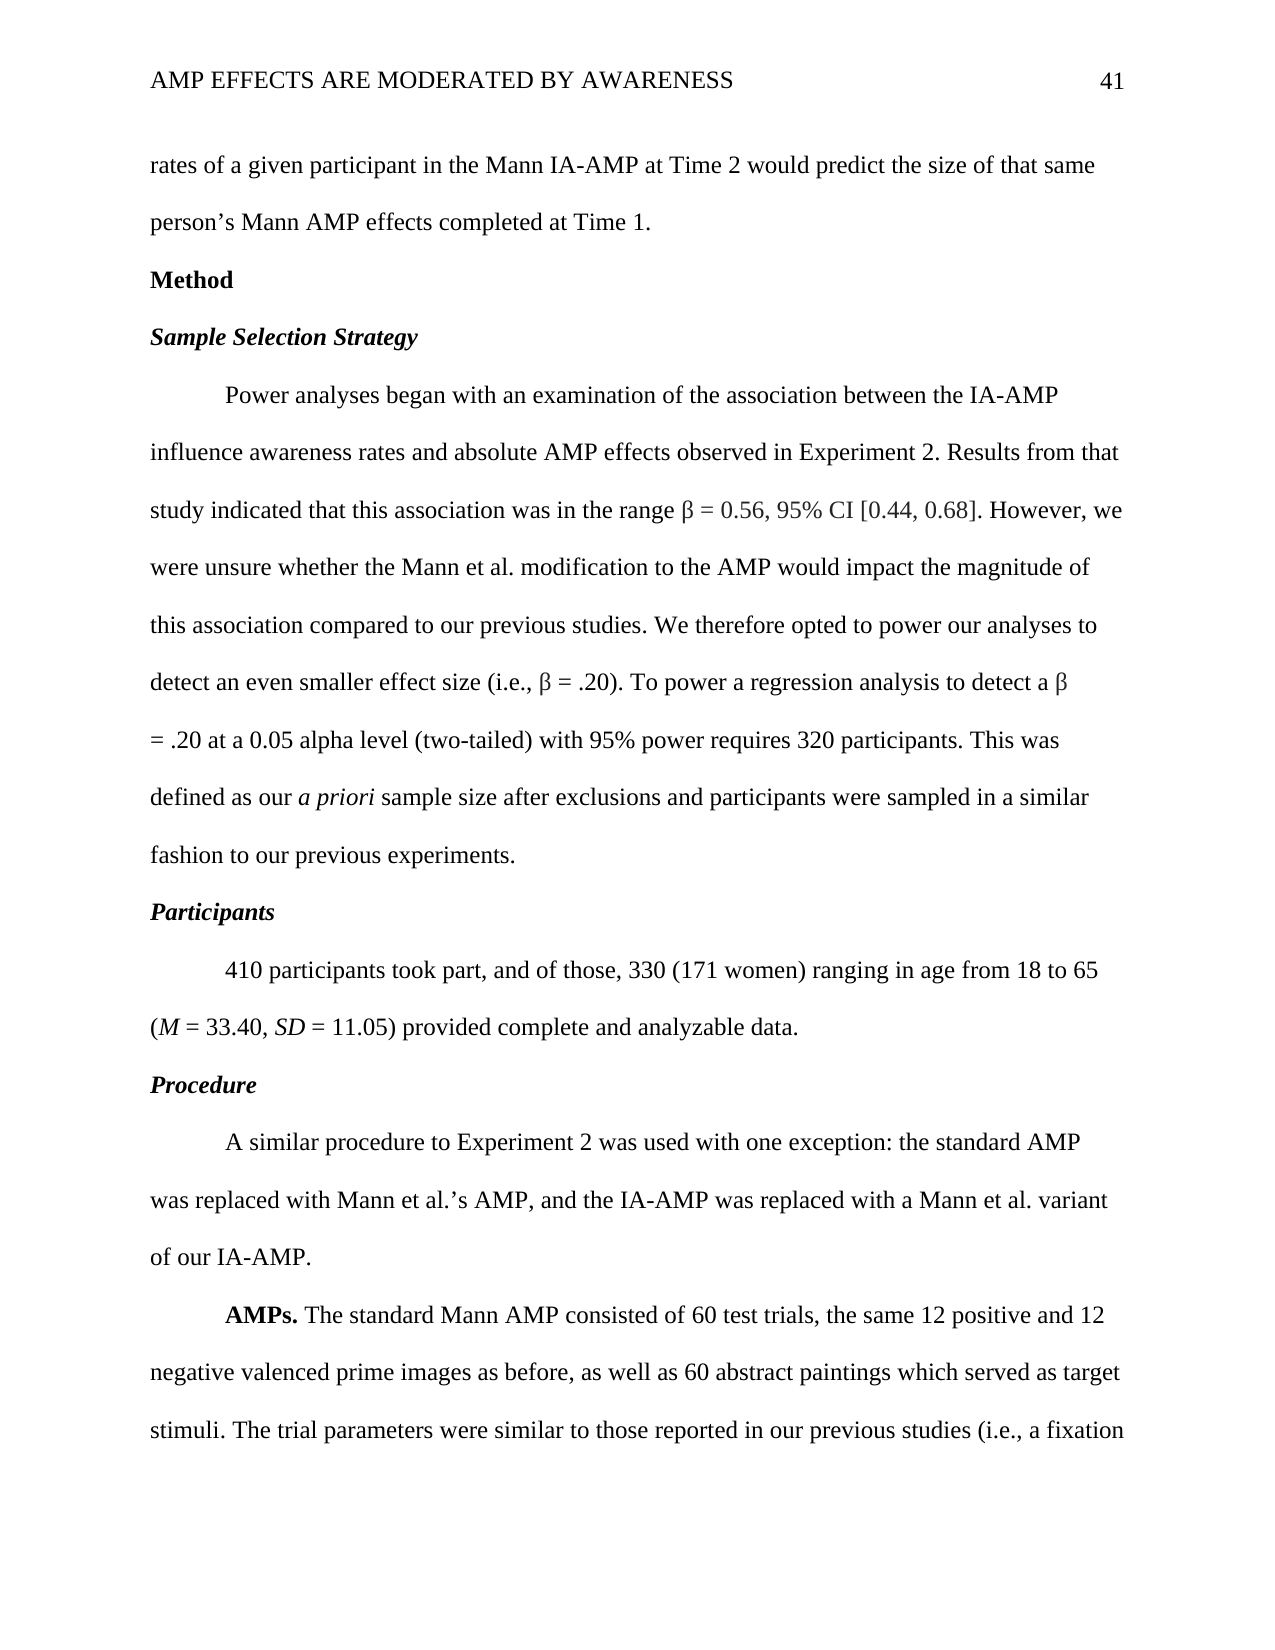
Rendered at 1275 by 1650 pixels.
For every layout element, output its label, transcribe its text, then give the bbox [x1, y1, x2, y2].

text A similar procedure to Experiment 2 was used with one exception: the standard AMP was replaced with Mann et al.’s AMP, and the IA-AMP was replaced with a Mann et al. variant of our IA-AMP. [150, 1127, 1125, 1271]
text Power analyses began with an examination of the association between the IA-AMP influence awareness rates and absolute AMP effects observed in Experiment 2. Results from that study indicated that this association was in the range β = 0.56, 95% CI [0.44, 0.68]. However, we were unsure whether the Mann et al. modification to the AMP would impact the magnitude of this association compared to our previous studies. We therefore opted to power our analyses to detect an even smaller effect size (i.e., β = .20). To power a regression analysis to detect a β = .20 at a 0.05 alpha level (two-tailed) with 95% power requires 320 participants. This was defined as our a priori sample size after exclusions and participants were sampled in a similar fashion to our previous experiments. [150, 380, 1125, 869]
subtitle Procedure [150, 1070, 1125, 1099]
text 410 participants took part, and of those, 330 (171 women) ranging in age from 18 to 65 (M = 33.40, SD = 11.05) provided complete and analyzable data. [150, 955, 1125, 1041]
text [150, 150, 1125, 236]
subtitle Participants [150, 897, 1125, 926]
subtitle Sample Selection Strategy [150, 322, 1125, 351]
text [150, 1300, 1125, 1444]
subtitle Method [150, 265, 1125, 294]
